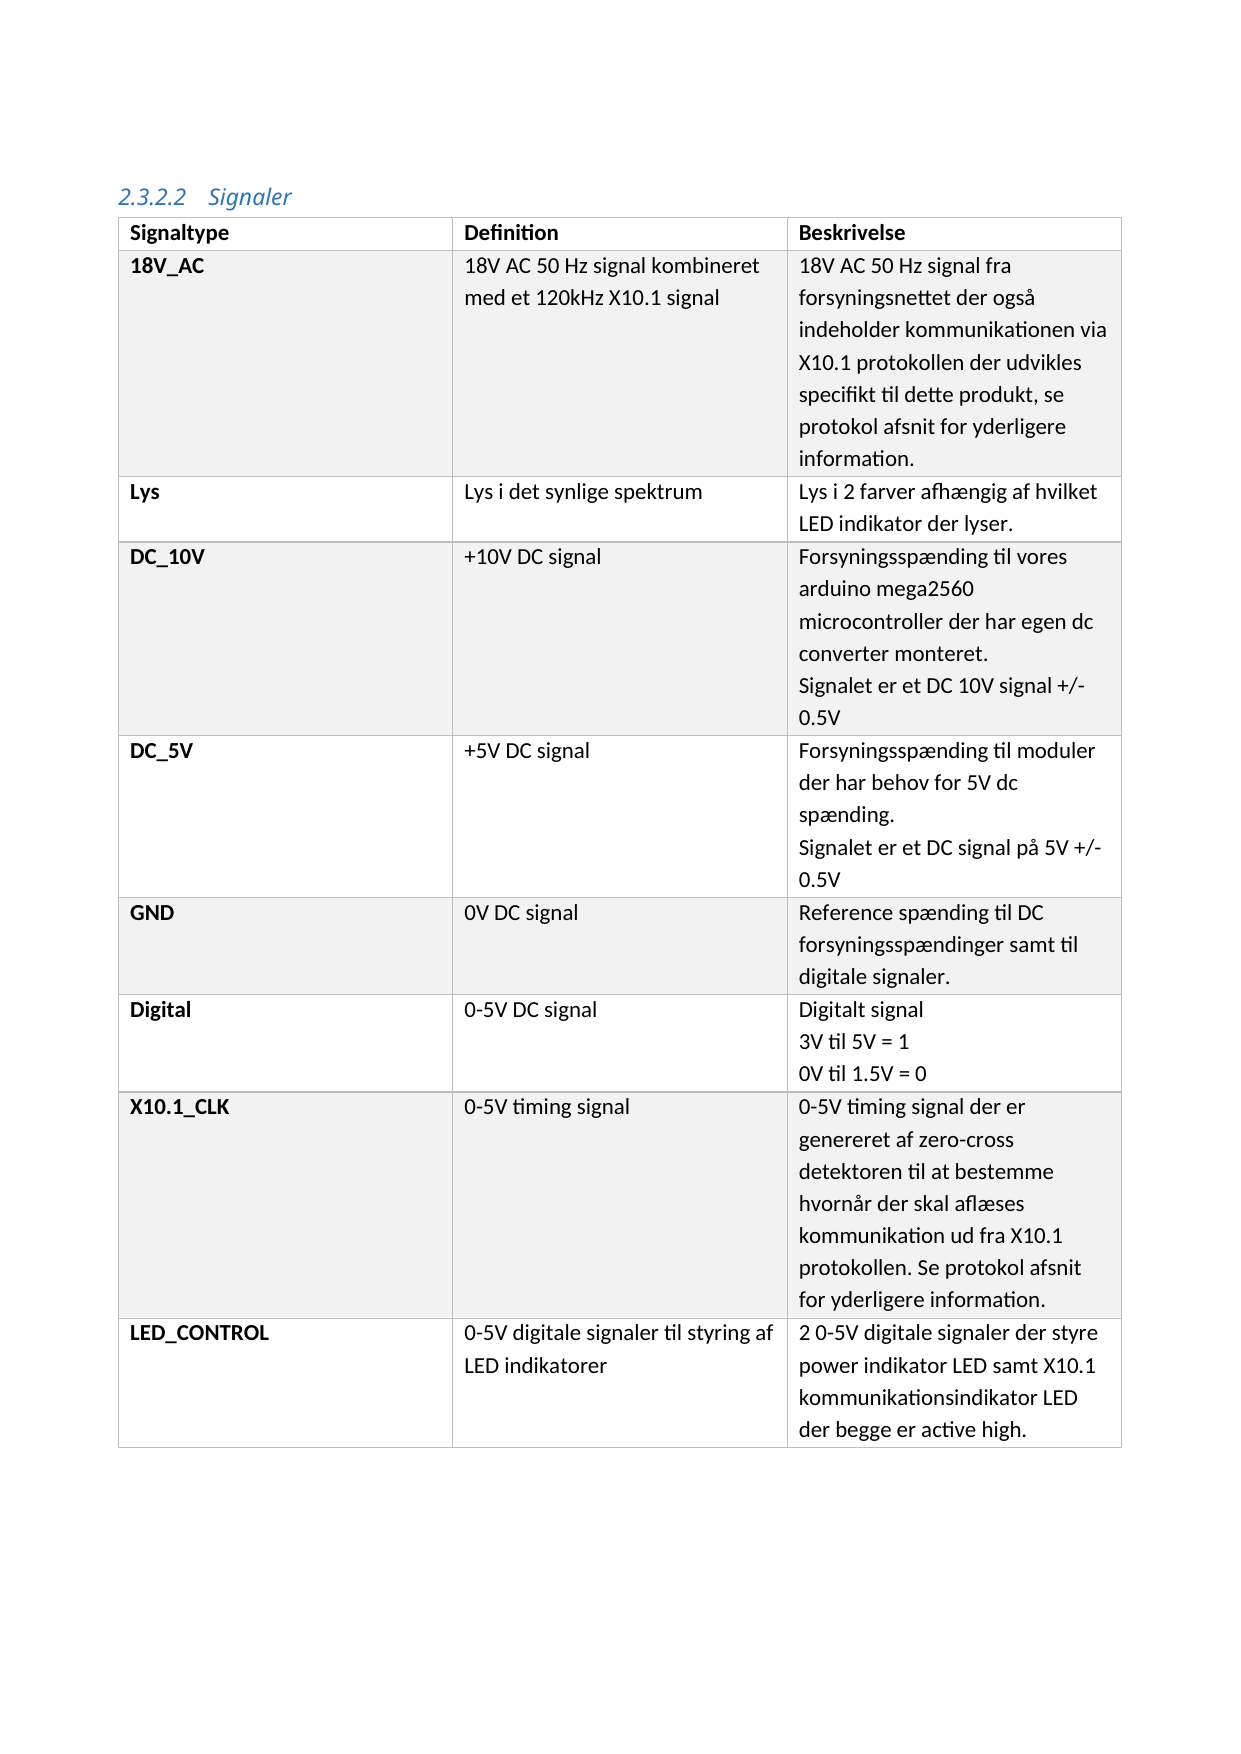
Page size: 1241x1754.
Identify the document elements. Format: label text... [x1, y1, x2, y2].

subtitle Signaler [118, 181, 1122, 213]
table_cell +5V DC signal [453, 736, 787, 897]
table_cell Forsyningsspænding til vores arduino mega2560 microcontroller der har egen dc converter monteret. Signalet er et DC 10V signal +/- 0.5V [788, 543, 1121, 735]
table_cell DC_10V [119, 543, 452, 735]
table_cell 0-5V DC signal [453, 995, 787, 1091]
table_cell 18V_AC [119, 251, 452, 476]
table_header Definition [453, 218, 787, 250]
table_cell X10.1_CLK [119, 1093, 452, 1317]
table_cell +10V DC signal [453, 543, 787, 735]
table_cell Reference spænding til DC forsyningsspændinger samt til digitale signaler. [788, 898, 1121, 994]
table_header Beskrivelse [788, 218, 1121, 250]
table_header Signaltype [119, 218, 452, 250]
table_cell Lys i det synlige spektrum [453, 477, 787, 541]
table_cell DC_5V [119, 736, 452, 897]
table_cell 0-5V timing signal der er genereret af zero-cross detektoren til at bestemme hvornår der skal aflæses kommunikation ud fra X10.1 protokollen. Se protokol afsnit for yderligere information. [788, 1093, 1121, 1317]
table_cell LED_CONTROL [119, 1319, 452, 1447]
table_cell 0-5V digitale signaler til styring af LED indikatorer [453, 1319, 787, 1447]
table_cell 18V AC 50 Hz signal kombineret med et 120kHz X10.1 signal [453, 251, 787, 476]
table_cell Forsyningsspænding til moduler der har behov for 5V dc spænding. Signalet er et DC signal på 5V +/- 0.5V [788, 736, 1121, 897]
table_cell Digitalt signal 3V til 5V = 1 0V til 1.5V = 0 [788, 995, 1121, 1091]
table_cell Digital [119, 995, 452, 1091]
table_cell 18V AC 50 Hz signal fra forsyningsnettet der også indeholder kommunikationen via X10.1 protokollen der udvikles specifikt til dette produkt, se protokol afsnit for yderligere information. [788, 251, 1121, 476]
table_cell 0V DC signal [453, 898, 787, 994]
table_cell GND [119, 898, 452, 994]
table_cell Lys [119, 477, 452, 541]
table_cell Lys i 2 farver afhængig af hvilket LED indikator der lyser. [788, 477, 1121, 541]
table_cell 2 0-5V digitale signaler der styre power indikator LED samt X10.1 kommunikationsindikator LED der begge er active high. [788, 1319, 1121, 1447]
table_cell 0-5V timing signal [453, 1093, 787, 1317]
